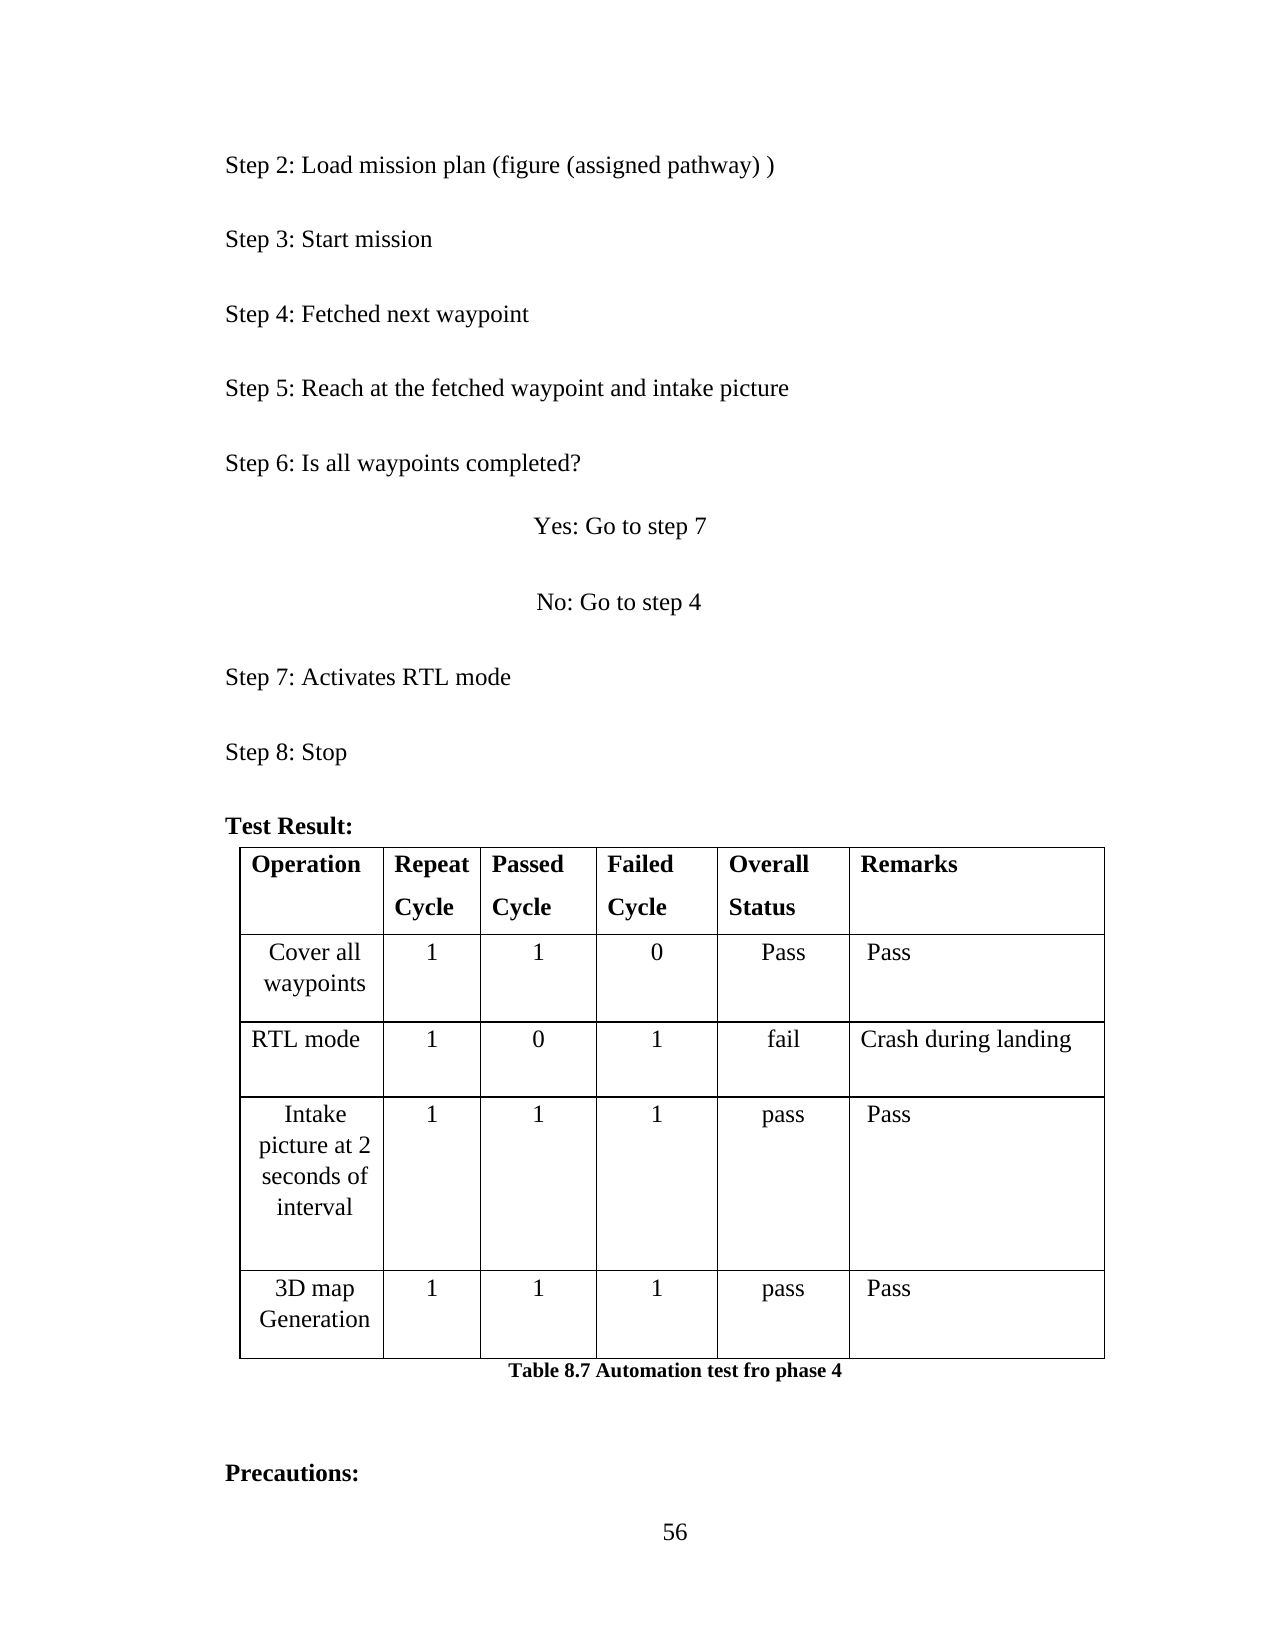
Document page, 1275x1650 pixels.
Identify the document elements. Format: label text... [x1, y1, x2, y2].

table_header Remarks [850, 848, 1104, 934]
text Step 7: Activates RTL mode [225, 662, 976, 691]
table_cell Pass [850, 1098, 1104, 1270]
table_header Passed Cycle [481, 848, 596, 934]
text Step 3: Start mission [225, 224, 976, 253]
text Precautions: [225, 1458, 1125, 1487]
text Step 8: Stop [225, 737, 976, 766]
text Step 2: Load mission plan (figure (assigned pathway) ) [225, 150, 976, 179]
table_header Operation [241, 848, 383, 934]
table_cell 1 [597, 1098, 717, 1270]
table_cell Pass [718, 935, 849, 1021]
table_cell Pass [850, 935, 1104, 1021]
table_cell 0 [481, 1023, 596, 1096]
table_header Repeat Cycle [384, 848, 480, 934]
table_cell Intake picture at 2 seconds of interval [241, 1098, 383, 1270]
text Step 5: Reach at the fetched waypoint and intake picture [225, 373, 976, 402]
text Step 6: Is all waypoints completed? [225, 448, 930, 477]
table_cell 1 [384, 1098, 480, 1270]
text Yes: Go to step 7 [225, 511, 1125, 540]
table_cell 0 [597, 935, 717, 1021]
text Test Result: [225, 811, 1125, 840]
table_header Failed Cycle [597, 848, 717, 934]
table_cell Crash during landing [850, 1023, 1104, 1096]
table_cell 1 [597, 1023, 717, 1096]
table_cell 1 [384, 1023, 480, 1096]
table_cell fail [718, 1023, 849, 1096]
table_cell 1 [481, 1271, 596, 1357]
text Step 4: Fetched next waypoint [225, 299, 976, 327]
table_cell 1 [384, 1271, 480, 1357]
table_cell Cover all waypoints [241, 935, 383, 1021]
text No: Go to step 4 [225, 587, 1125, 616]
table_cell RTL mode [241, 1023, 383, 1096]
table_cell Pass [850, 1271, 1104, 1357]
table_cell 1 [481, 935, 596, 1021]
table_cell 1 [384, 935, 480, 1021]
table_cell 1 [597, 1271, 717, 1357]
table_cell pass [718, 1098, 849, 1270]
table_cell 1 [481, 1098, 596, 1270]
table_header Overall Status [718, 848, 849, 934]
table_cell 3D map Generation [241, 1271, 383, 1357]
table_cell pass [718, 1271, 849, 1357]
text Table 8.7 Automation test fro phase 4 [225, 1358, 1125, 1382]
